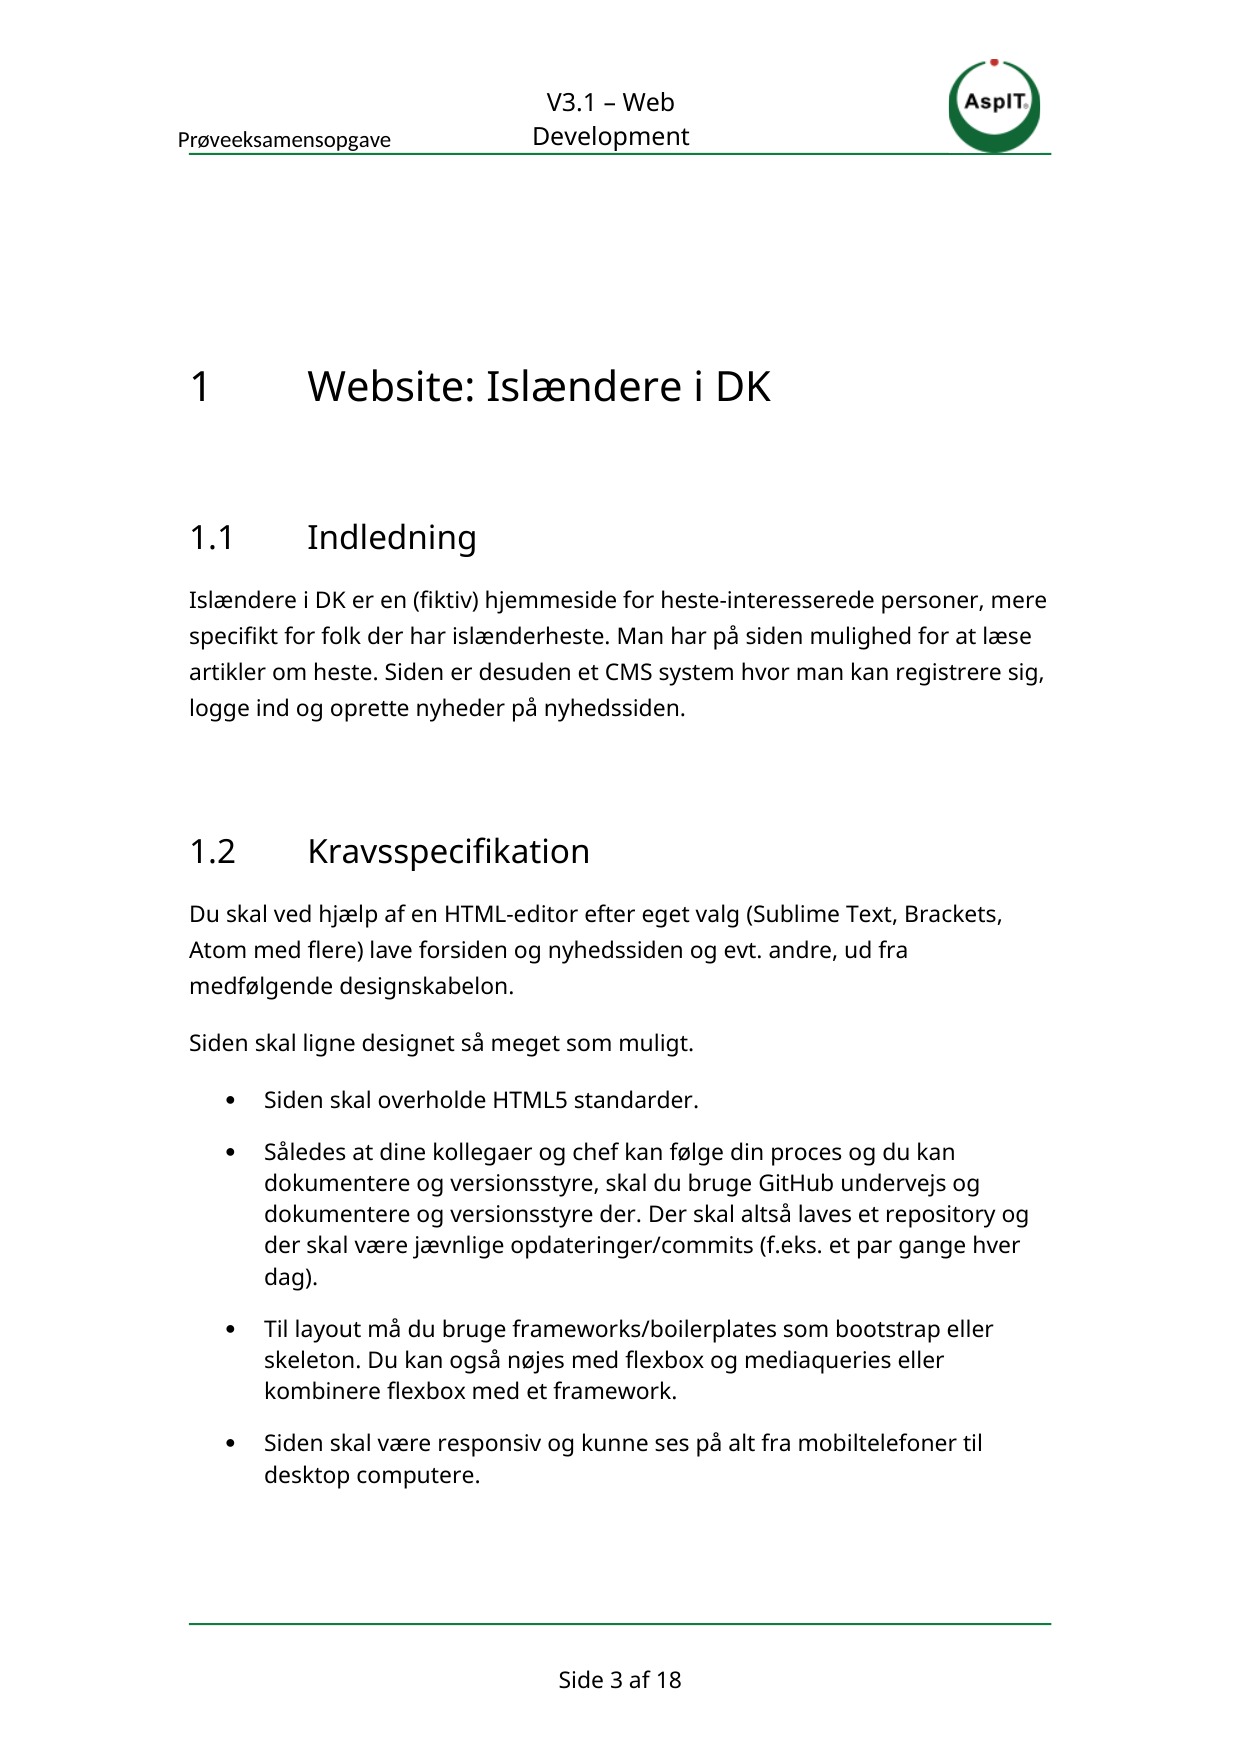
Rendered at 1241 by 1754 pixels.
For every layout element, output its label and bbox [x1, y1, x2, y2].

picture [948, 59, 1040, 153]
